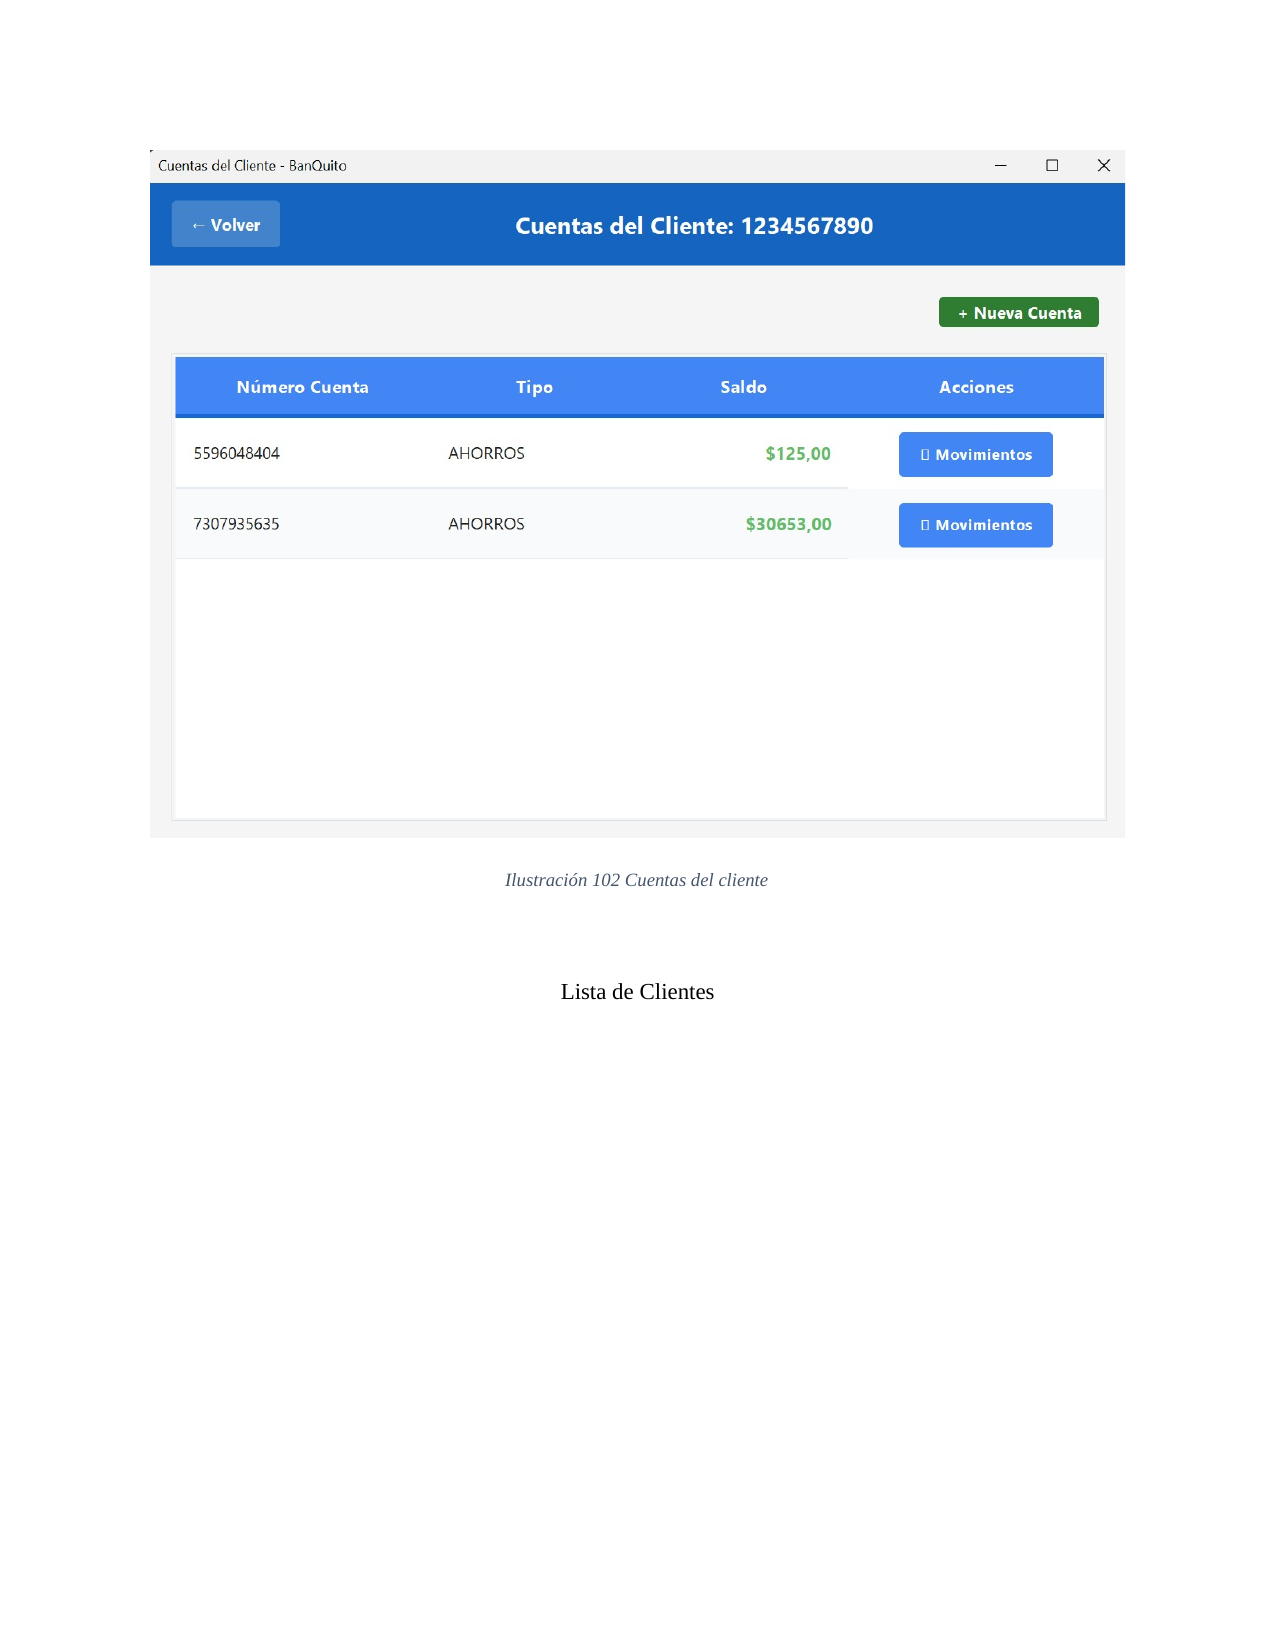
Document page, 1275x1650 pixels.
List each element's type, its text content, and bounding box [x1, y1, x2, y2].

text Ilustración 102 Cuentas del cliente [150, 868, 1125, 890]
text Lista de Clientes [150, 978, 1125, 1004]
picture [150, 150, 1125, 838]
